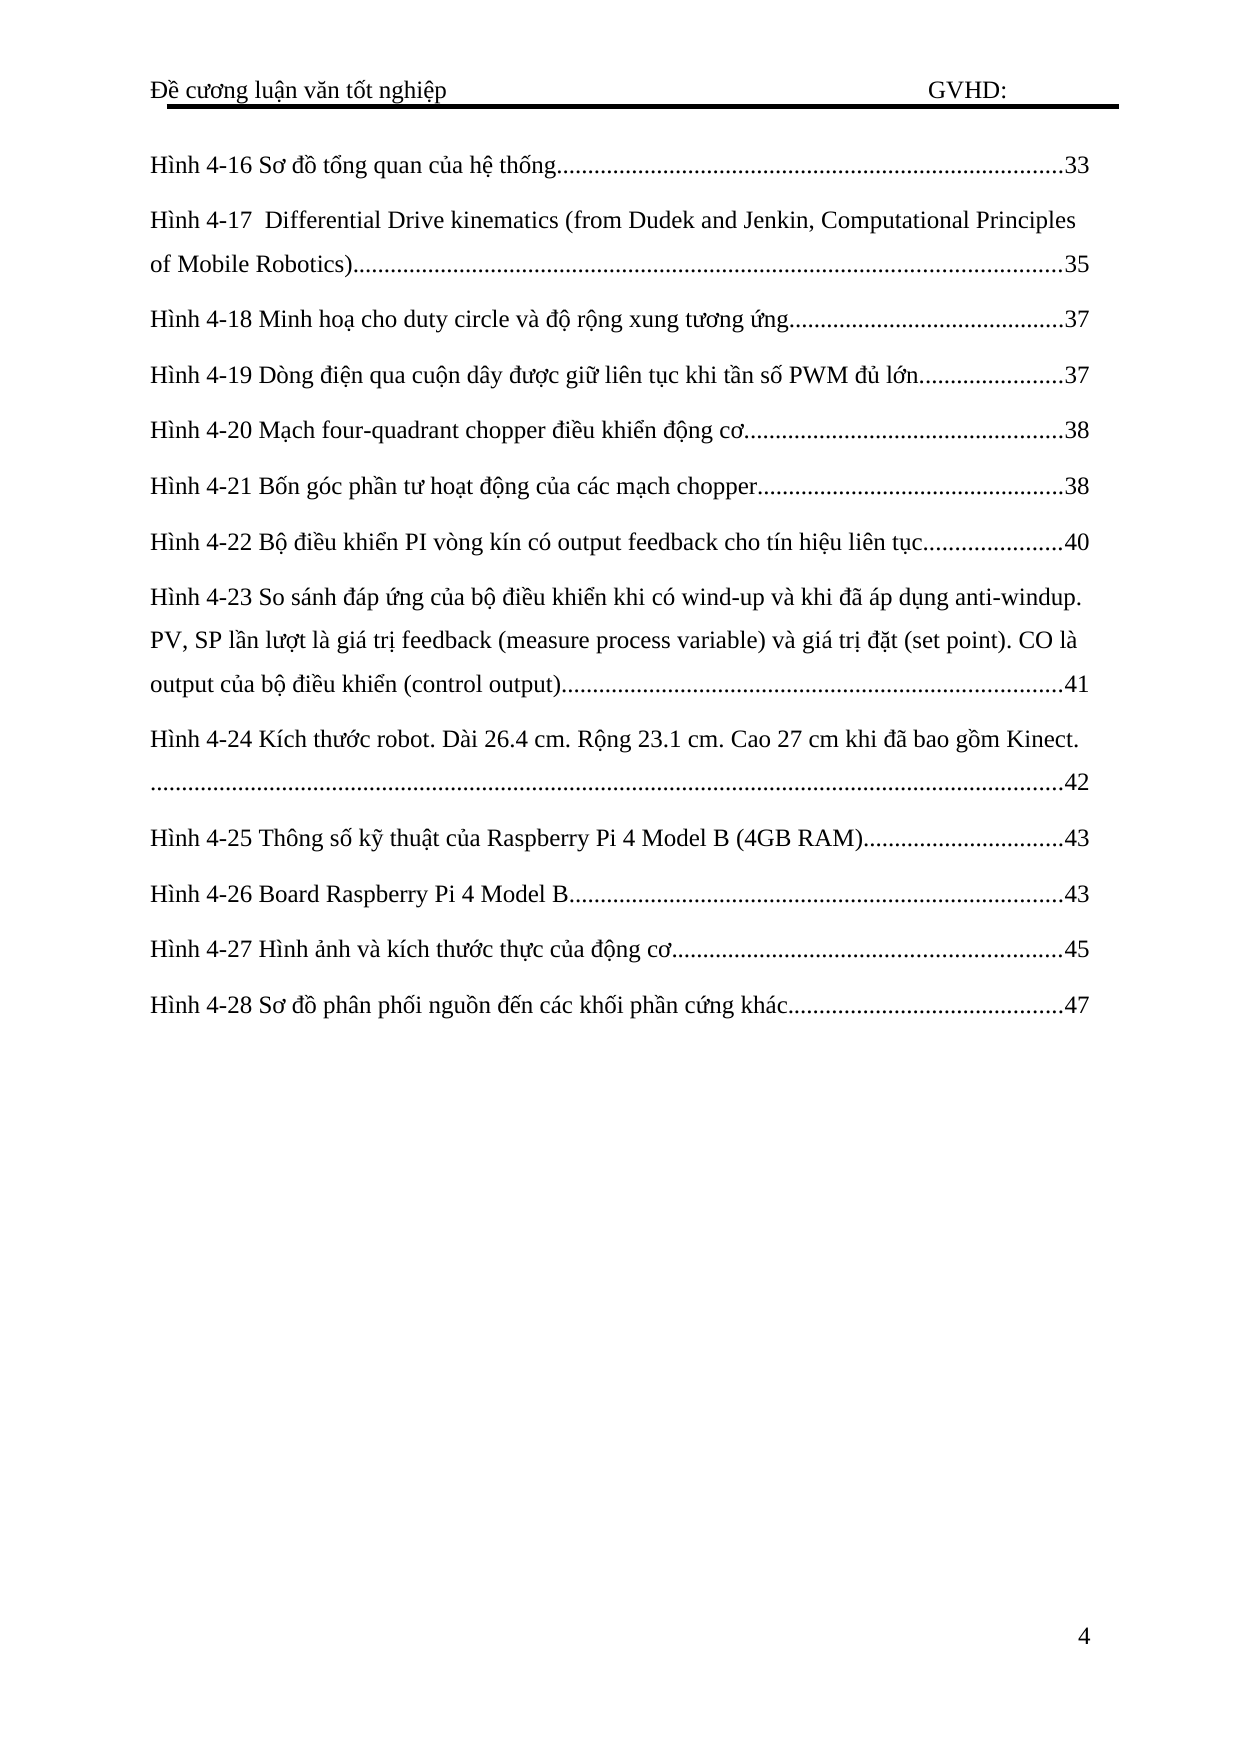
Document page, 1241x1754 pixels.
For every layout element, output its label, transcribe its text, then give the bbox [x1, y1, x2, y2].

text Hình 4-21 Bốn góc phần tư hoạt động của các mạch chopper. 38 [150, 471, 1090, 500]
text Hình 4-20 Mạch four-quadrant chopper điều khiển động cơ. 38 [150, 416, 1090, 444]
text Hình 4-18 Minh hoạ cho duty circle và độ rộng xung tương ứng. 37 [150, 304, 1090, 333]
text Hình 4-28 Sơ đồ phân phối nguồn đến các khối phần cứng khác. 47 [150, 990, 1090, 1019]
text Hình 4-27 Hình ảnh và kích thước thực của động cơ. 45 [150, 934, 1090, 963]
text Hình 4-16 Sơ đồ tổng quan của hệ thống. 33 [150, 150, 1090, 179]
text Hình 4-17 Differential Drive kinematics (from Dudek and Jenkin, Computational Principles of Mobile Robotics). 35 [150, 206, 1090, 277]
text Hình 4-23 So sánh đáp ứng của bộ điều khiển khi có wind-up và khi đã áp dụng anti-windup. PV, SP lần lượt là giá trị feedback (measure process variable) và giá trị đặt (set point). CO là output của bộ điều khiển (control output). 41 [150, 582, 1090, 697]
text Hình 4-24 Kích thước robot. Dài 26.4 cm. Rộng 23.1 cm. Cao 27 cm khi đã bao gồm Kinect. 42 [150, 724, 1090, 796]
text Hình 4-19 Dòng điện qua cuộn dây được giữ liên tục khi tần số PWM đủ lớn. 37 [150, 360, 1090, 389]
text Hình 4-22 Bộ điều khiển PI vòng kín có output feedback cho tín hiệu liên tục. 40 [150, 527, 1090, 556]
text Hình 4-25 Thông số kỹ thuật của Raspberry Pi 4 Model B (4GB RAM). 43 [150, 823, 1090, 852]
text Hình 4-26 Board Raspberry Pi 4 Model B. 43 [150, 879, 1090, 907]
